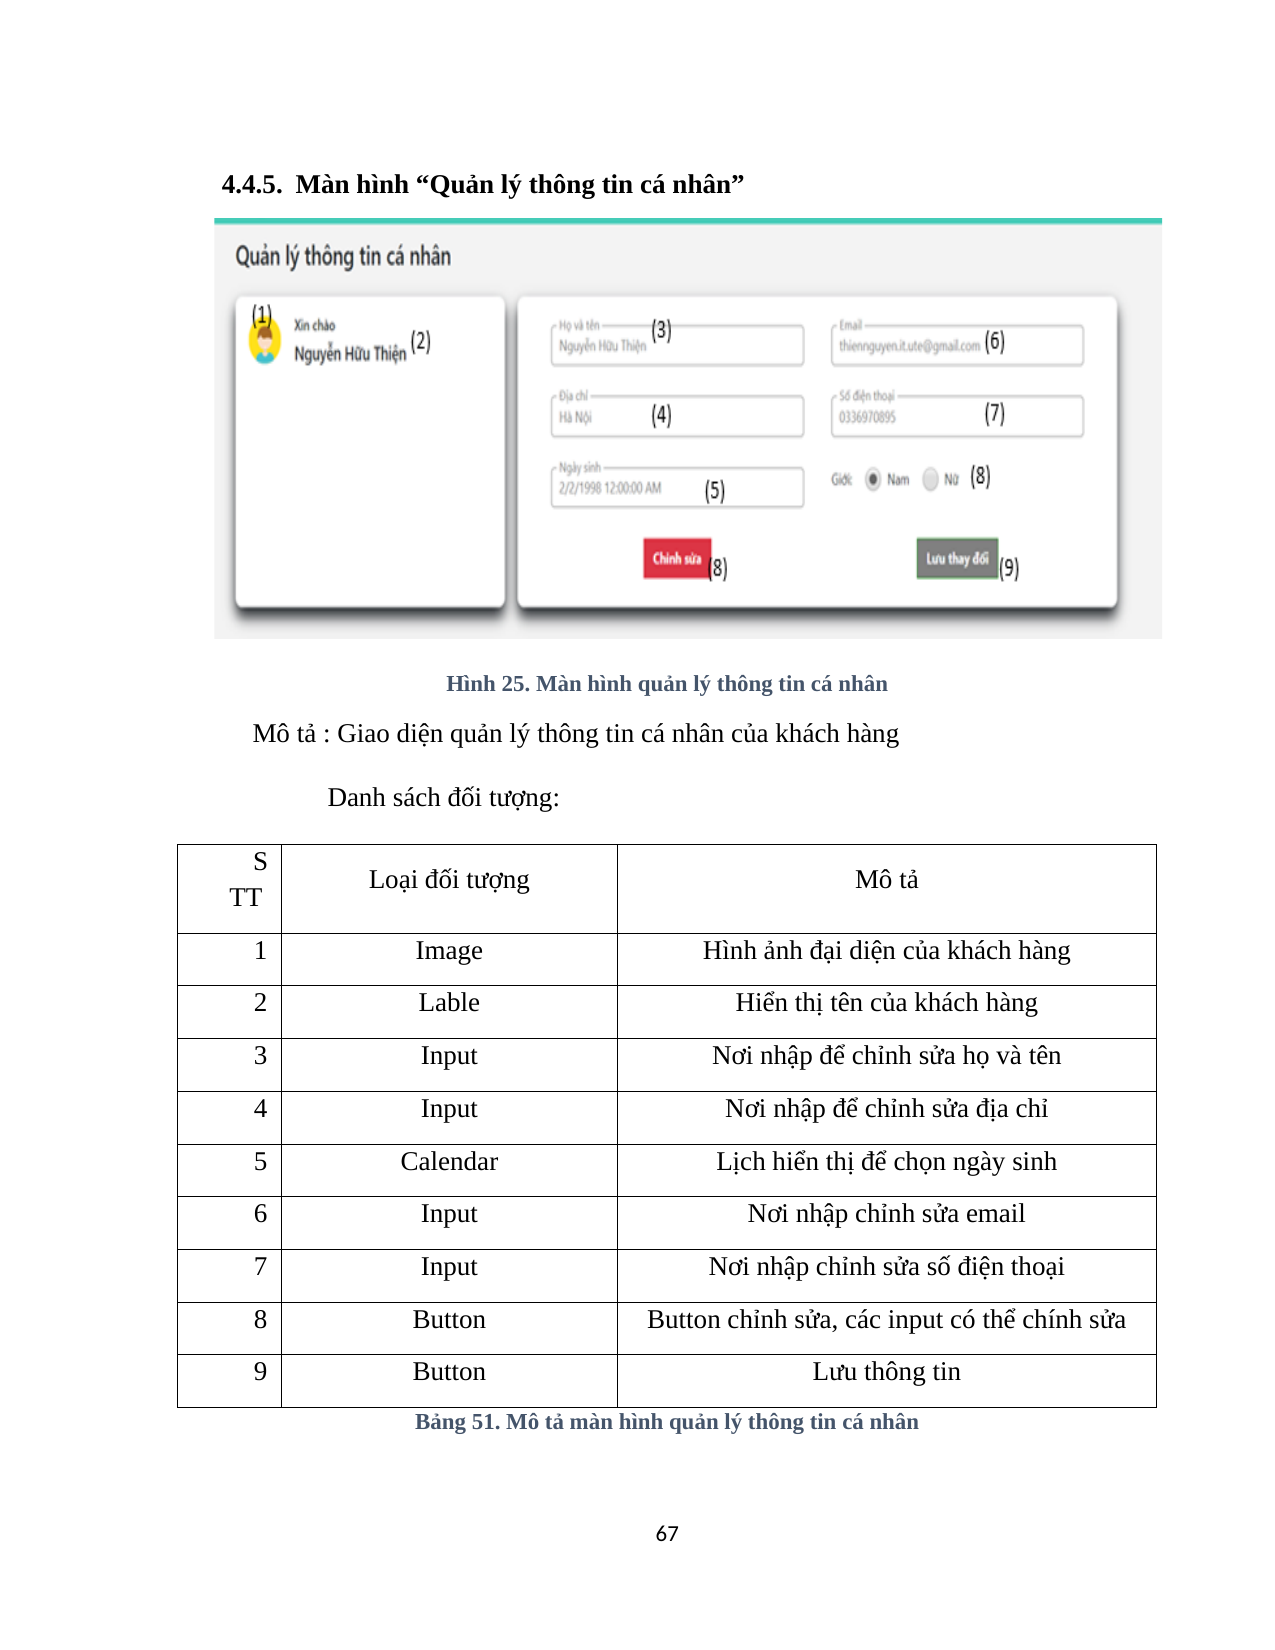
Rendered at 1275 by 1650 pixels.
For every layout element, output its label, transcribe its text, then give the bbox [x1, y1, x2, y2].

table_cell Nơi nhập chỉnh sửa số điện thoại [618, 1250, 1156, 1302]
table_cell 9 [178, 1355, 281, 1407]
table_cell 7 [178, 1250, 281, 1302]
text Mô tả : Giao diện quản lý thông tin cá nhân của khách hàng [177, 718, 1157, 749]
table_cell Nơi nhập chỉnh sửa email [618, 1197, 1156, 1249]
table_cell 5 [178, 1145, 281, 1196]
table_cell Hiển thị tên của khách hàng [618, 986, 1156, 1038]
table_cell Button chỉnh sửa, các input có thể chính sửa [618, 1303, 1156, 1354]
table_cell Nơi nhập để chỉnh sửa họ và tên [618, 1039, 1156, 1091]
table_cell Input [282, 1039, 617, 1091]
table_header Loại đối tượng [282, 845, 617, 933]
list Màn hình “Quản lý thông tin cá nhân” [222, 168, 1157, 199]
table_cell 3 [178, 1039, 281, 1091]
table_header Mô tả [618, 845, 1156, 933]
table_cell Nơi nhập để chỉnh sửa địa chỉ [618, 1092, 1156, 1143]
table_cell 2 [178, 986, 281, 1038]
table_cell Calendar [282, 1145, 617, 1196]
table_cell Input [282, 1092, 617, 1143]
table_cell 4 [178, 1092, 281, 1143]
table_cell 6 [178, 1197, 281, 1249]
table_cell 1 [178, 934, 281, 985]
table_cell Input [282, 1197, 617, 1249]
picture [214, 218, 1163, 639]
table_cell Button [282, 1355, 617, 1407]
table_cell Image [282, 934, 617, 985]
table_cell Hình ảnh đại diện của khách hàng [618, 934, 1156, 985]
table_cell Button [282, 1303, 617, 1354]
table_cell Lable [282, 986, 617, 1038]
table_cell Lịch hiển thị để chọn ngày sinh [618, 1145, 1156, 1196]
table_cell Lưu thông tin [618, 1355, 1156, 1407]
text Danh sách đối tượng: [251, 781, 1157, 812]
table_header STT [178, 845, 281, 933]
table_cell Input [282, 1250, 617, 1302]
table_cell 8 [178, 1303, 281, 1354]
